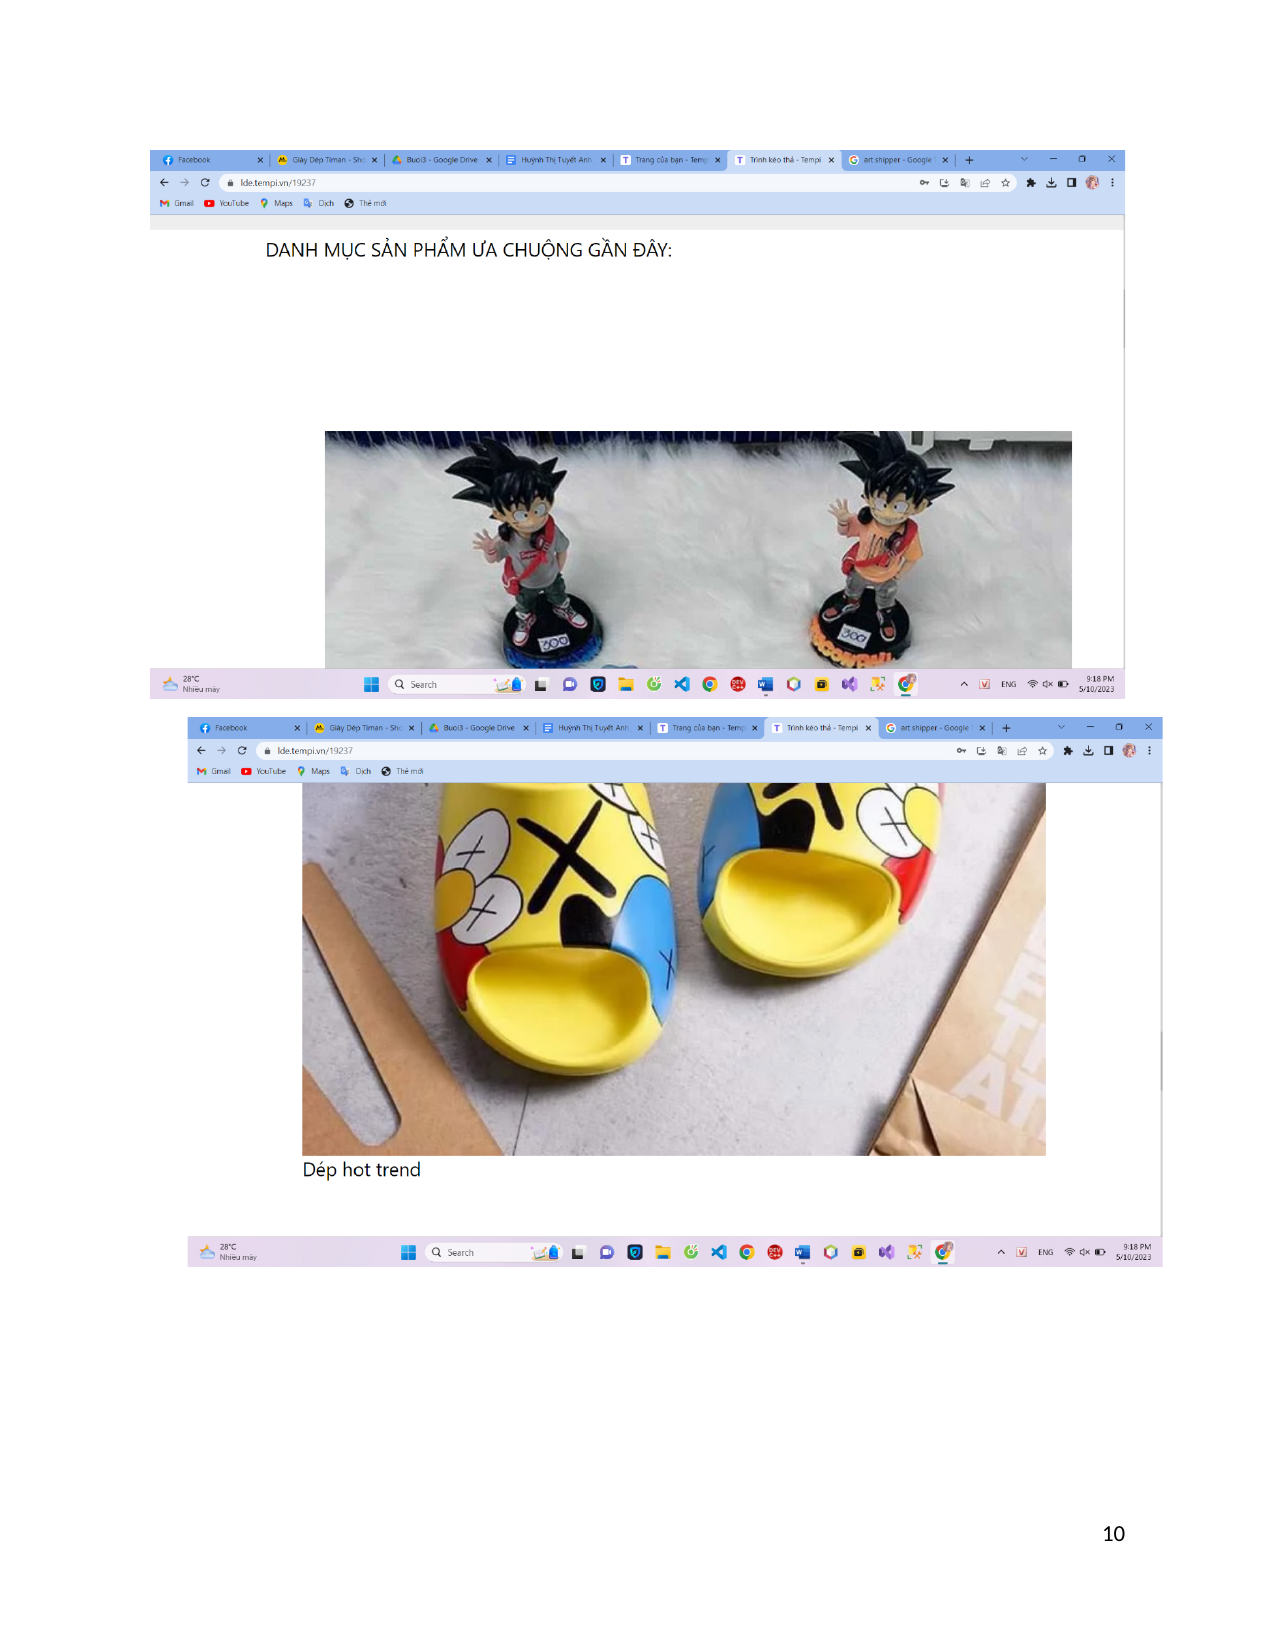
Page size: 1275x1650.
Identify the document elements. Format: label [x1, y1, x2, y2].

picture [187, 717, 1163, 1267]
picture [150, 150, 1125, 699]
